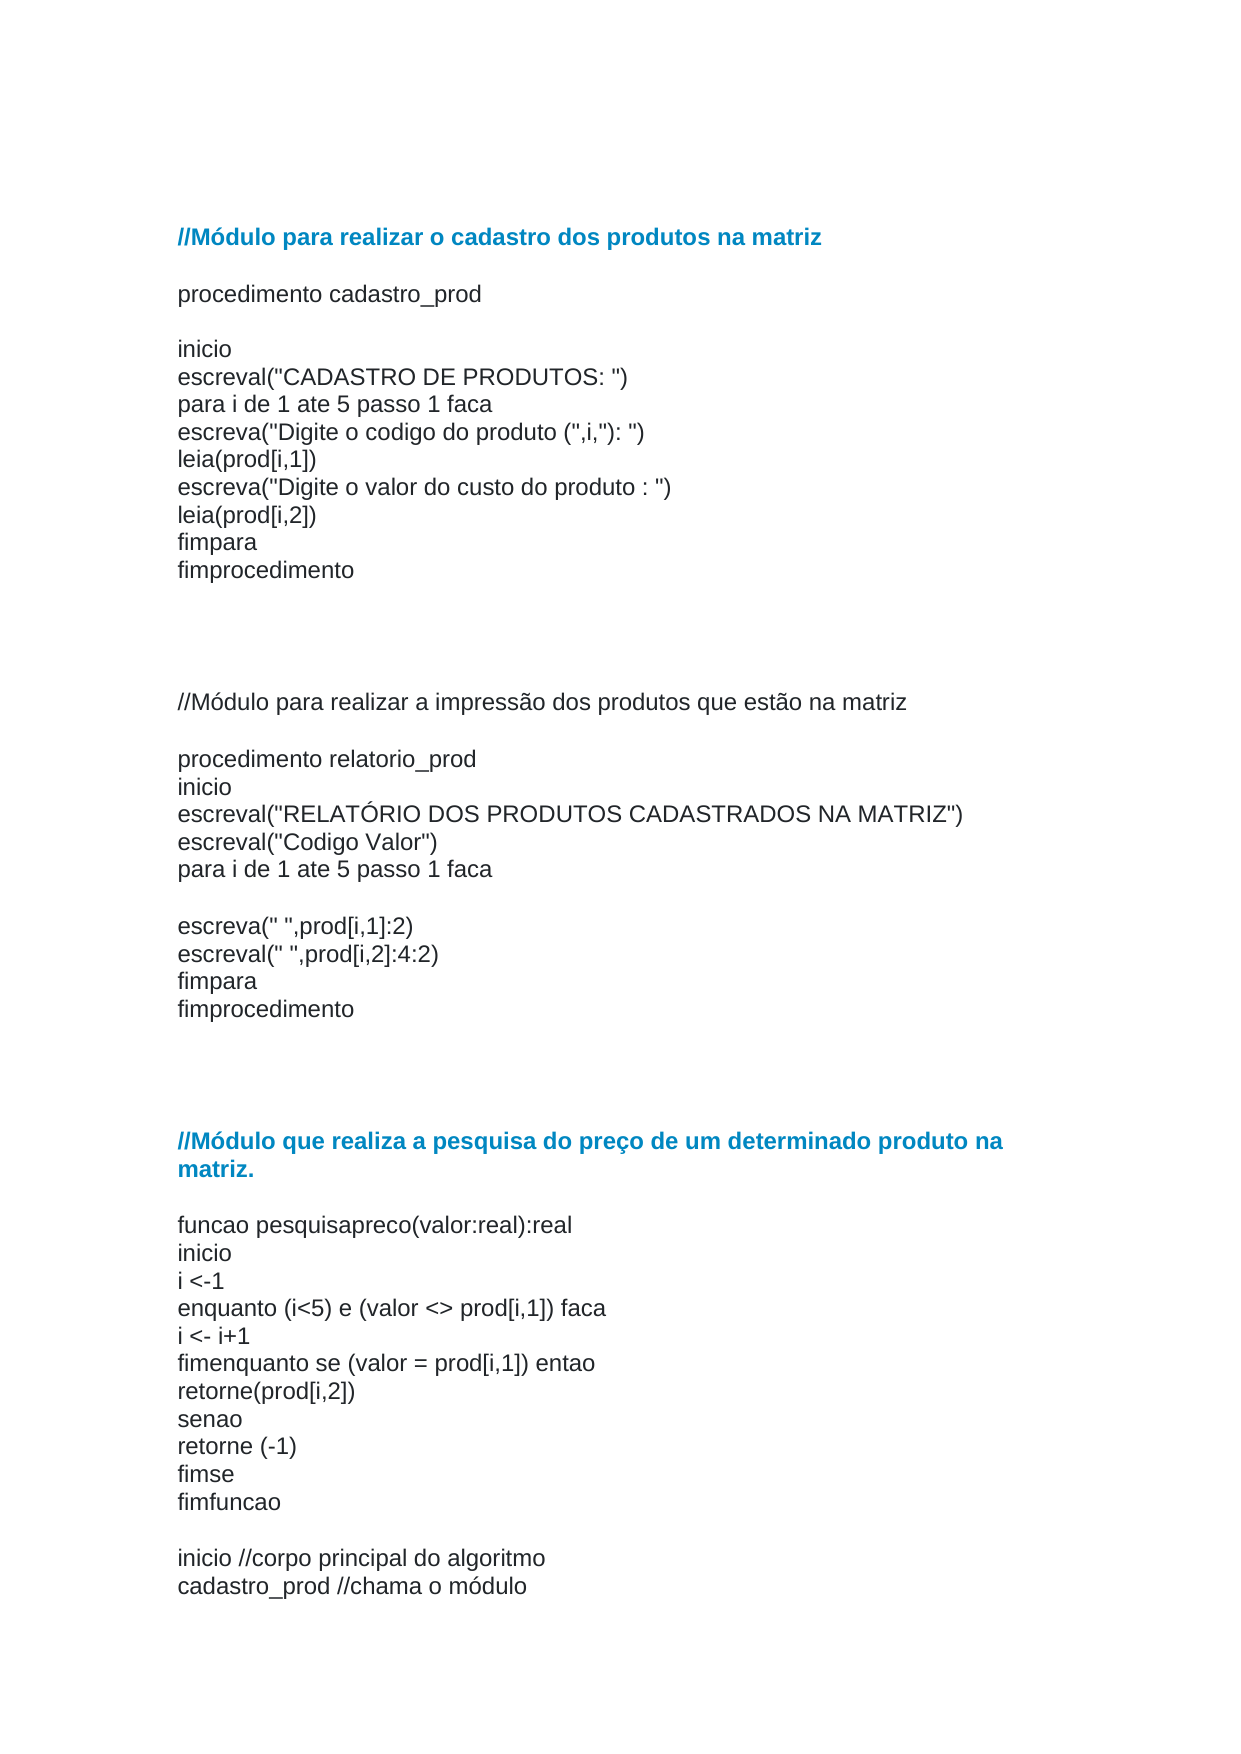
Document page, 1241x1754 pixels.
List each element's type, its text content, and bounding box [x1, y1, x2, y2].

text procedimento cadastro_prod inicio escreval("CADASTRO DE PRODUTOS: ") para i de 1 ate 5 passo 1 faca escreva("Digite o codigo do produto (",i,"): ") leia(prod[i,1]) escreva("Digite o valor do custo do produto : ") leia(prod[i,2]) fimpara fimprocedimento [177, 280, 1063, 583]
text //Módulo para realizar a impressão dos produtos que estão na matriz [177, 688, 1063, 716]
text funcao pesquisapreco(valor:real):real inicio i <-1 enquanto (i<5) e (valor <> prod[i,1]) faca i <- i+1 fimenquanto se (valor = prod[i,1]) entao retorne(prod[i,2]) senao retorne (-1) fimse fimfuncao [177, 1211, 1063, 1515]
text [177, 1544, 1063, 1599]
text //Módulo para realizar o cadastro dos produtos na matriz [177, 223, 1063, 251]
text procedimento relatorio_prod inicio escreval("RELATÓRIO DOS PRODUTOS CADASTRADOS NA MATRIZ") escreval("Codigo Valor") para i de 1 ate 5 passo 1 faca [177, 745, 1063, 883]
text //Módulo que realiza a pesquisa do preço de um determinado produto na matriz. [177, 1127, 1063, 1182]
text escreva(" ",prod[i,1]:2) escreval(" ",prod[i,2]:4:2) fimpara fimprocedimento [177, 912, 1063, 1022]
